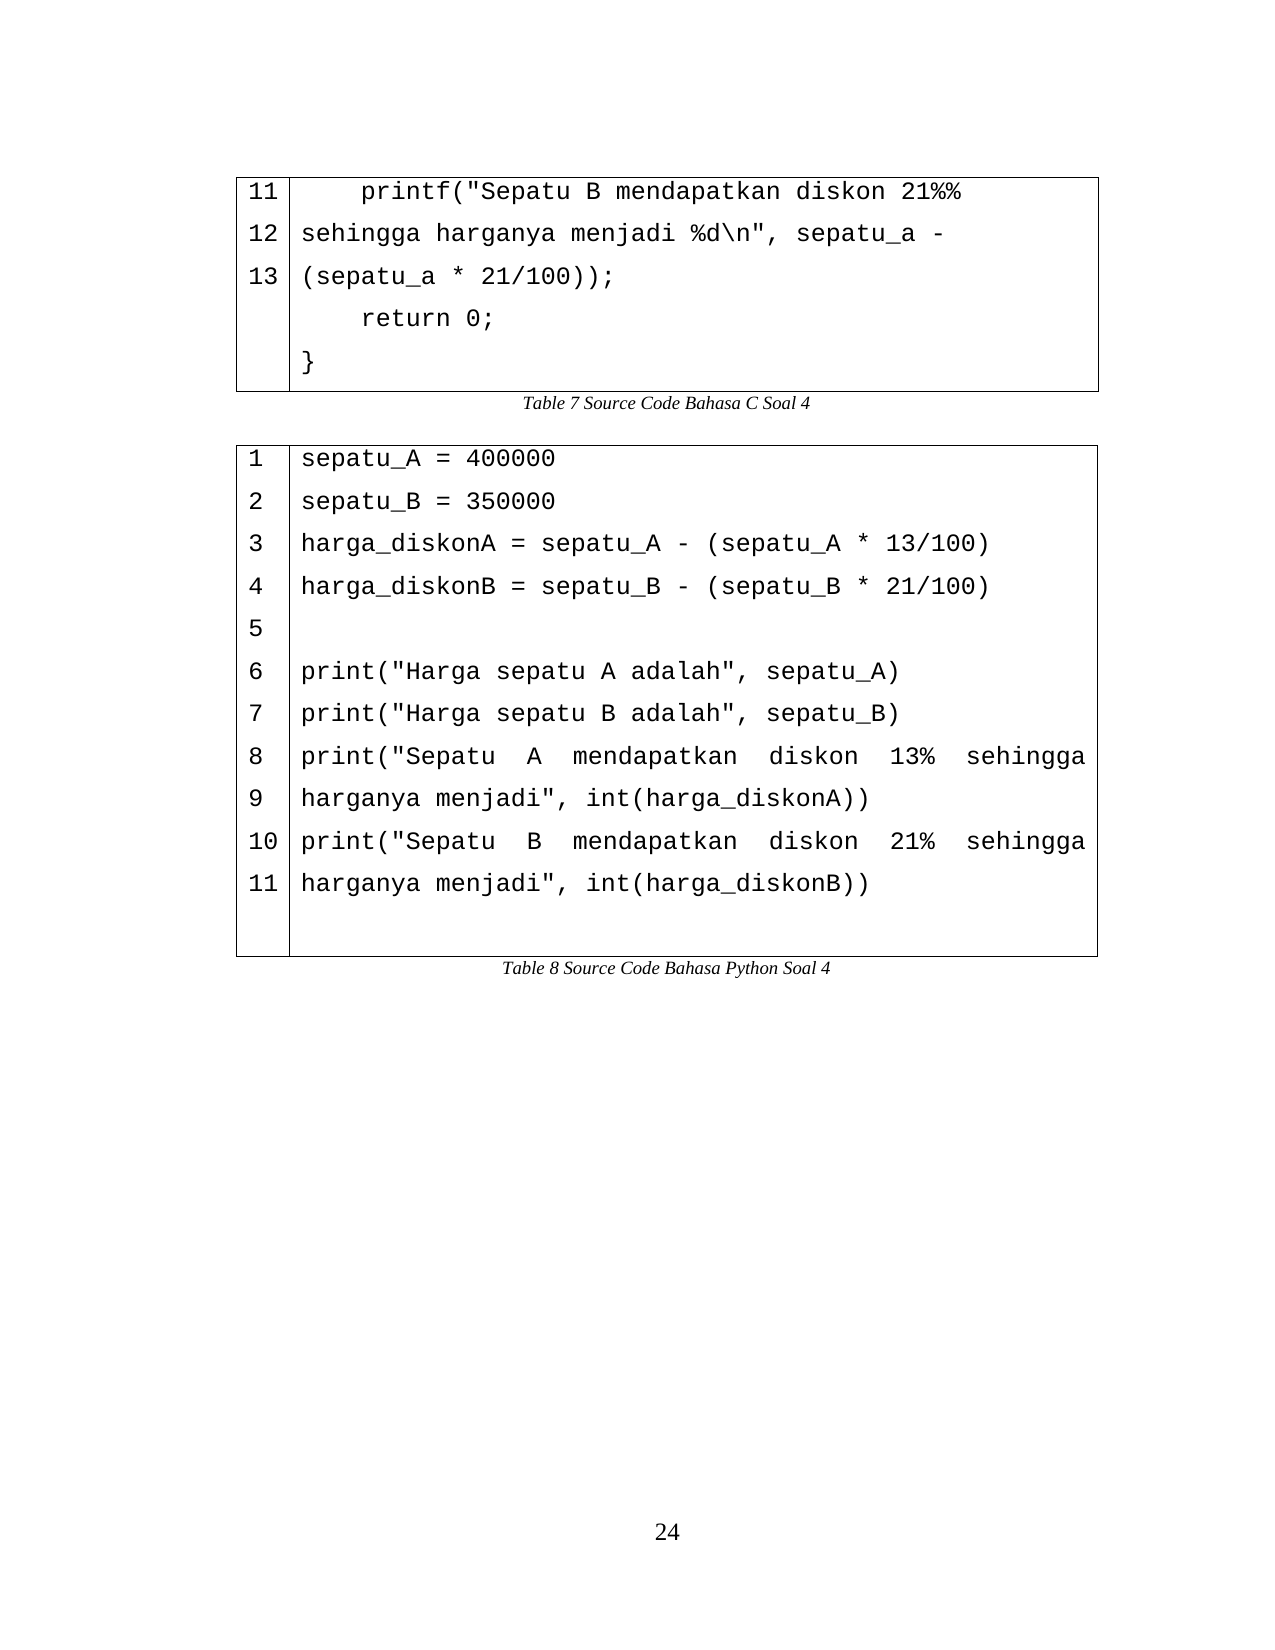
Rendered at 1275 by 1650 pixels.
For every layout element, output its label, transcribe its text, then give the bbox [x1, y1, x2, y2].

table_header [290, 178, 1098, 391]
table_header sepatu_A = 400000 sepatu_B = 350000 harga_diskonA = sepatu_A - (sepatu_A * 13/100) harga_diskonB = sepatu_B - (sepatu_B * 21/100) print("Harga sepatu A adalah", sepatu_A) print("Harga sepatu B adalah", sepatu_B) print("Sepatu A mendapatkan diskon 13% sehingga harganya menjadi", int(harga_diskonA)) print("Sepatu B mendapatkan diskon 21% sehingga harganya menjadi", int(harga_diskonB)) [290, 446, 1097, 956]
text Table 8 Source Code Bahasa Python Soal 4 [236, 957, 1098, 979]
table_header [237, 178, 289, 391]
text Table 7 Source Code Bahasa C Soal 4 [236, 392, 1098, 413]
table_header 1 2 3 4 5 6 7 8 9 10 11 [237, 446, 289, 956]
